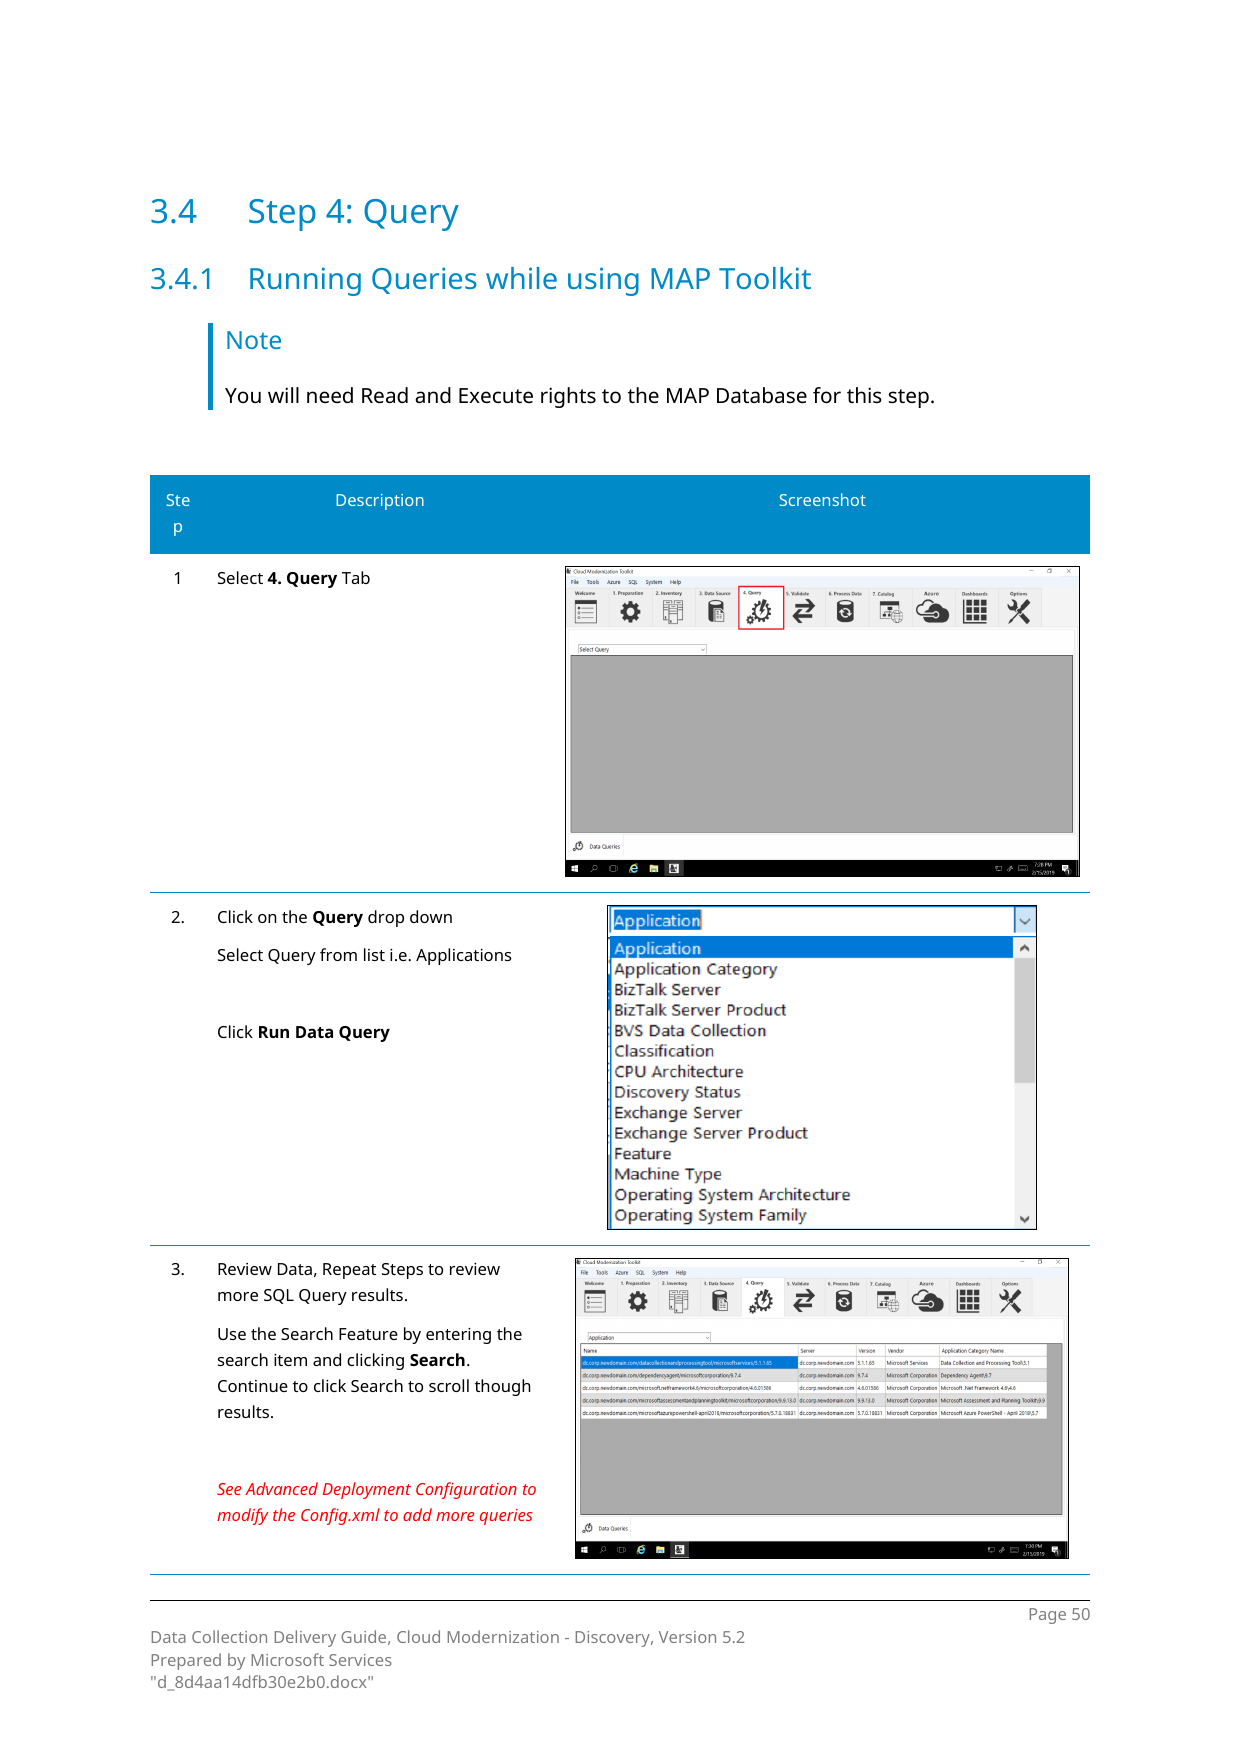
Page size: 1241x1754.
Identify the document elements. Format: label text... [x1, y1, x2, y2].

table_header Step [150, 476, 206, 553]
table_header Description [206, 476, 554, 553]
table_cell 2. [150, 893, 206, 1244]
table_header Screenshot [554, 476, 1090, 553]
table_cell [554, 554, 1090, 892]
table_cell [554, 1246, 1090, 1573]
title Note [213, 323, 1090, 357]
table_cell Review Data, Repeat Steps to review more SQL Query results. Use the Search Feature by entering the search item and clicking Search. Continue to click Search to scroll though results. See Advanced Deployment Configuration to modify the Config.xml to add more queries [206, 1246, 554, 1573]
picture [576, 1259, 1068, 1558]
picture [608, 906, 1036, 1229]
table_cell 1 [150, 554, 206, 892]
subtitle Running Queries while using MAP Toolkit [150, 258, 1090, 298]
table_cell Click on the Query drop down Select Query from list i.e. Applications Click Run Data Query [206, 893, 554, 1244]
text You will need Read and Execute rights to the MAP Database for this step. [213, 382, 1090, 410]
picture [566, 567, 1079, 876]
subtitle Step 4: Query [150, 187, 1090, 233]
table_cell [554, 893, 1090, 1244]
table_cell Select 4. Query Tab [206, 554, 554, 892]
table_cell 3. [150, 1246, 206, 1573]
